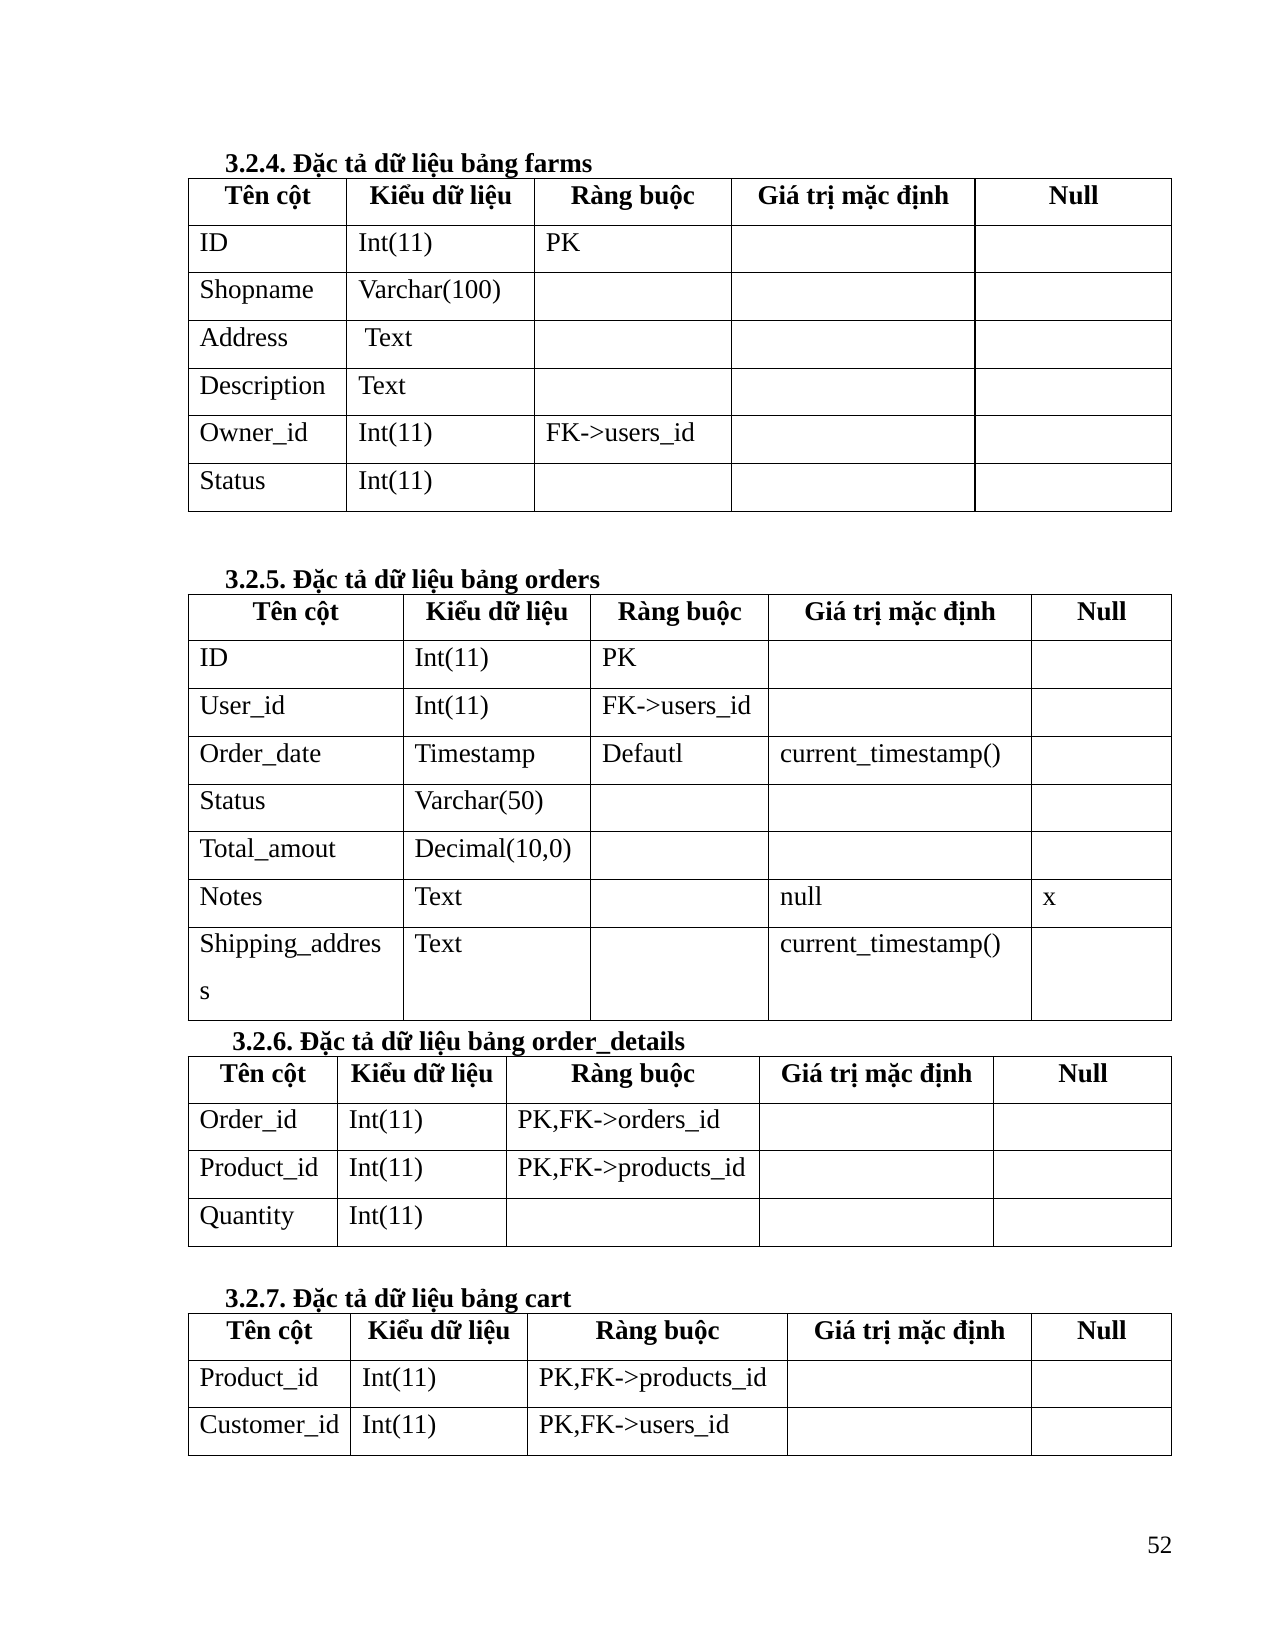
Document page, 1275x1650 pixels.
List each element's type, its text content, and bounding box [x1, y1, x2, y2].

table_header Kiểu dữ liệu [347, 179, 534, 224]
table_cell [788, 1408, 1031, 1455]
table_header Tên cột [189, 179, 346, 224]
table_cell [976, 369, 1171, 415]
table_cell PK,FK->products_id [507, 1151, 759, 1198]
table_cell Status [189, 464, 346, 511]
table_cell [769, 832, 1031, 879]
table_cell Text [347, 321, 534, 368]
table_cell Text [404, 928, 590, 1020]
table_cell Shipping_address [189, 928, 403, 1020]
table_cell User_id [189, 689, 403, 736]
table_cell FK->users_id [591, 689, 768, 736]
table_cell Int(11) [404, 641, 590, 688]
subtitle 3.2.7. Đặc tả dữ liệu bảng cart [225, 1282, 1172, 1313]
table_cell [976, 226, 1171, 272]
table_cell [535, 321, 731, 368]
table_header Ràng buộc [528, 1314, 787, 1359]
table_cell Int(11) [347, 464, 534, 511]
subtitle 3.2.6. Đặc tả dữ liệu bảng order_details [225, 1025, 1172, 1056]
table_cell [994, 1151, 1171, 1198]
table_cell [760, 1151, 993, 1198]
table_cell ID [189, 641, 403, 688]
table_header Kiểu dữ liệu [338, 1057, 506, 1102]
table_cell [769, 785, 1031, 831]
table_header Ràng buộc [591, 595, 768, 640]
table_cell null [769, 880, 1031, 927]
table_cell Int(11) [347, 416, 534, 463]
table_cell Order_date [189, 737, 403, 783]
table_cell Int(11) [347, 226, 534, 272]
table_cell [1032, 832, 1171, 879]
table_cell [591, 880, 768, 927]
table_cell [732, 464, 974, 511]
table_cell [976, 321, 1171, 368]
table_cell Product_id [189, 1151, 337, 1198]
subtitle 3.2.5. Đặc tả dữ liệu bảng orders [225, 563, 1172, 594]
table_cell ID [189, 226, 346, 272]
table_cell [1032, 785, 1171, 831]
table_cell [732, 321, 974, 368]
table_cell [591, 785, 768, 831]
table_header Ràng buộc [507, 1057, 759, 1102]
table_cell [1032, 737, 1171, 783]
table_header Tên cột [189, 1314, 350, 1359]
table_cell PK [591, 641, 768, 688]
table_cell Owner_id [189, 416, 346, 463]
table_cell Text [404, 880, 590, 927]
table_cell [994, 1104, 1171, 1150]
table_cell [591, 832, 768, 879]
table_cell Status [189, 785, 403, 831]
table_cell PK,FK->users_id [528, 1408, 787, 1455]
table_cell PK,FK->products_id [528, 1361, 787, 1407]
table_cell [732, 273, 974, 320]
table_cell Varchar(100) [347, 273, 534, 320]
table_header Tên cột [189, 595, 403, 640]
table_header Kiểu dữ liệu [404, 595, 590, 640]
table_header Null [976, 179, 1171, 224]
table_cell current_timestamp() [769, 737, 1031, 783]
table_cell x [1032, 880, 1171, 927]
table_header Null [1032, 595, 1171, 640]
table_cell [535, 464, 731, 511]
table_header Null [1032, 1314, 1171, 1359]
table_cell [976, 464, 1171, 511]
table_cell Int(11) [338, 1104, 506, 1150]
table_cell [535, 369, 731, 415]
table_cell [507, 1199, 759, 1246]
table_cell [976, 416, 1171, 463]
table_cell [994, 1199, 1171, 1246]
table_cell PK [535, 226, 731, 272]
table_header Null [994, 1057, 1171, 1102]
table_cell Product_id [189, 1361, 350, 1407]
table_cell [591, 928, 768, 1020]
table_cell [788, 1361, 1031, 1407]
table_cell [732, 369, 974, 415]
table_cell Decimal(10,0) [404, 832, 590, 879]
table_cell Int(11) [351, 1361, 527, 1407]
table_cell [1032, 928, 1171, 1020]
table_cell [535, 273, 731, 320]
table_cell Timestamp [404, 737, 590, 783]
table_cell Defautl [591, 737, 768, 783]
table_cell current_timestamp() [769, 928, 1031, 1020]
table_cell PK,FK->orders_id [507, 1104, 759, 1150]
table_header Ràng buộc [535, 179, 731, 224]
table_cell Customer_id [189, 1408, 350, 1455]
table_cell [769, 689, 1031, 736]
table_cell Address [189, 321, 346, 368]
table_header Kiểu dữ liệu [351, 1314, 527, 1359]
table_cell [1032, 1408, 1171, 1455]
table_cell [1032, 641, 1171, 688]
table_cell FK->users_id [535, 416, 731, 463]
table_cell Int(11) [404, 689, 590, 736]
table_cell [760, 1199, 993, 1246]
table_cell [1032, 689, 1171, 736]
table_cell Text [347, 369, 534, 415]
table_cell [1032, 1361, 1171, 1407]
table_cell [769, 641, 1031, 688]
table_cell [760, 1104, 993, 1150]
table_cell Quantity [189, 1199, 337, 1246]
table_cell Int(11) [338, 1199, 506, 1246]
table_cell Order_id [189, 1104, 337, 1150]
table_cell Int(11) [351, 1408, 527, 1455]
subtitle 3.2.4. Đặc tả dữ liệu bảng farms [225, 147, 1172, 178]
table_cell Total_amout [189, 832, 403, 879]
table_cell [732, 226, 974, 272]
table_cell [976, 273, 1171, 320]
table_cell Description [189, 369, 346, 415]
table_header Giá trị mặc định [769, 595, 1031, 640]
table_cell Int(11) [338, 1151, 506, 1198]
table_cell Varchar(50) [404, 785, 590, 831]
table_header Giá trị mặc định [788, 1314, 1031, 1359]
table_cell Notes [189, 880, 403, 927]
table_cell Shopname [189, 273, 346, 320]
table_header Giá trị mặc định [760, 1057, 993, 1102]
table_header Giá trị mặc định [732, 179, 974, 224]
table_cell [732, 416, 974, 463]
table_header Tên cột [189, 1057, 337, 1102]
